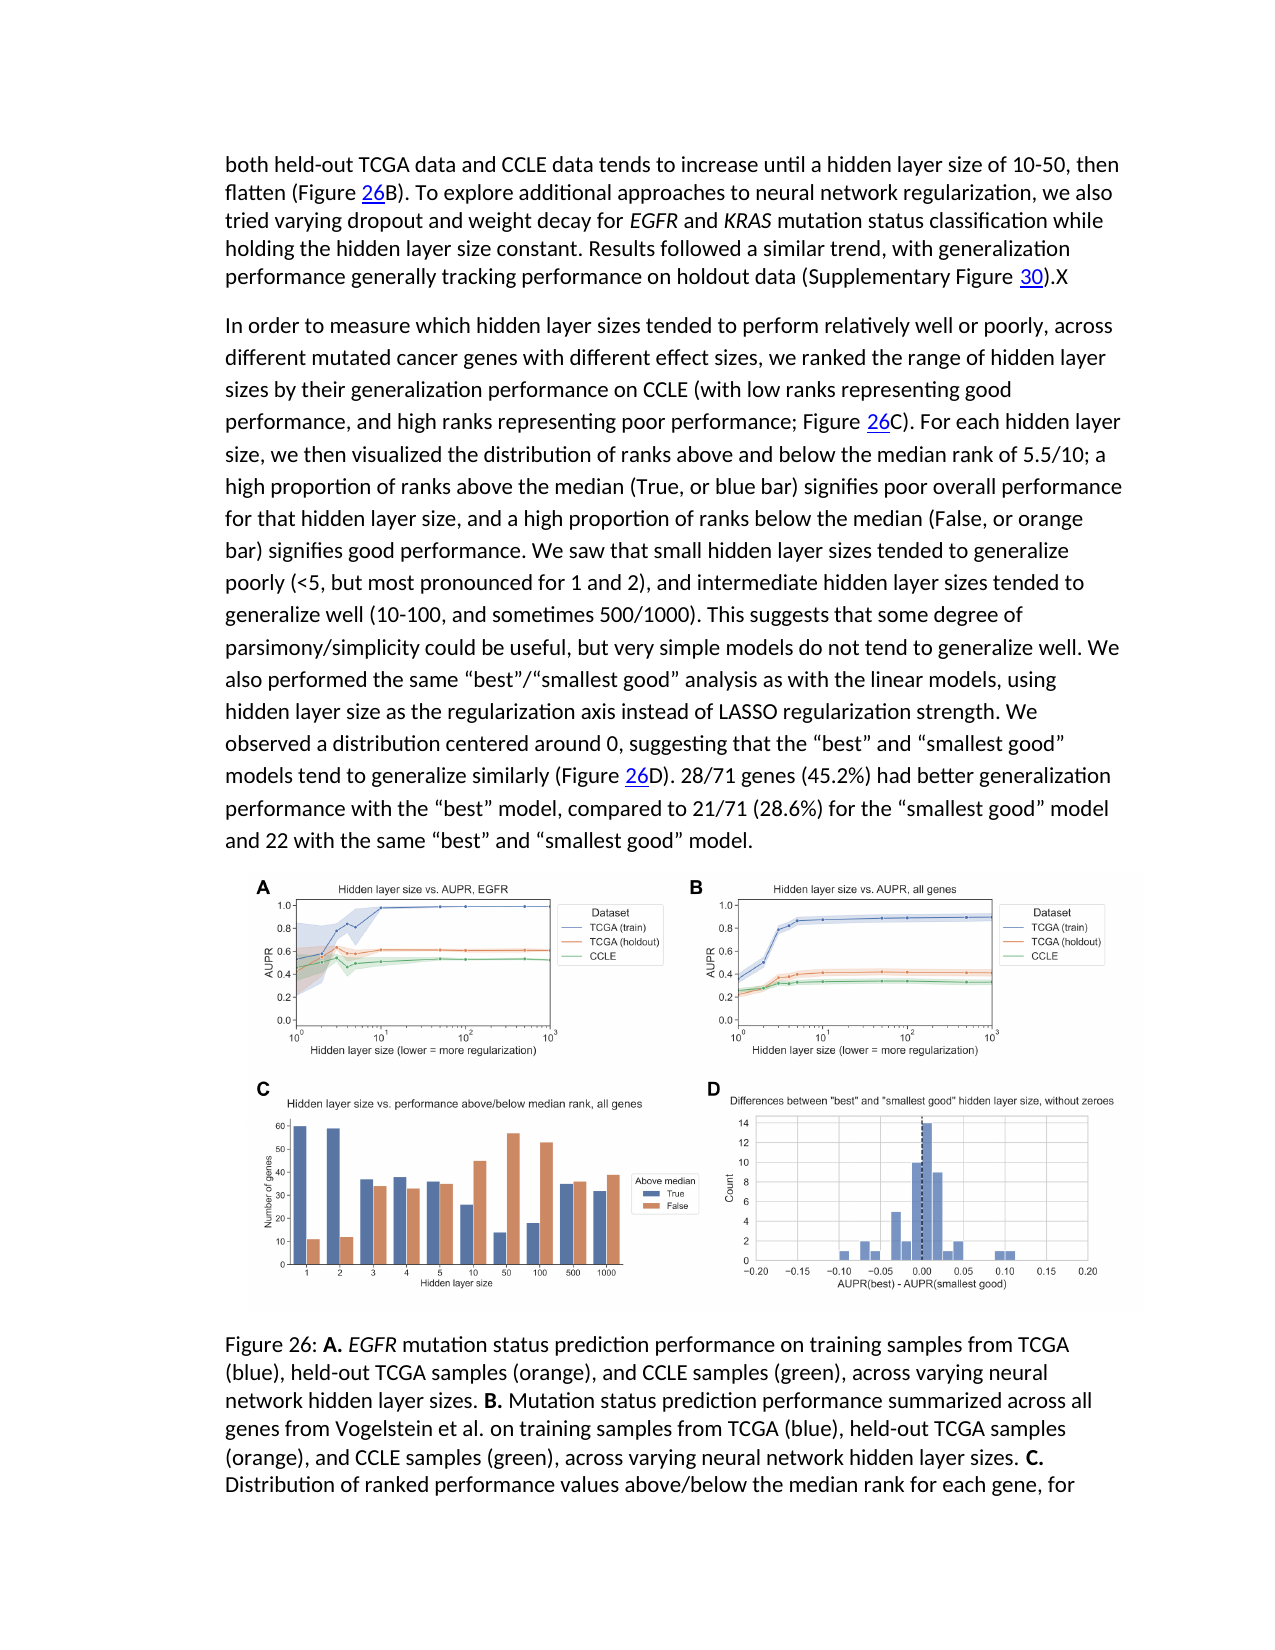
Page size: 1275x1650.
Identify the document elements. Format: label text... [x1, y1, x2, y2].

picture [243, 872, 1144, 1310]
text In order to measure which hidden layer sizes tended to perform relatively well or poorly, across different mutated cancer genes with different effect sizes, we ranked the range of hidden layer sizes by their generalization performance on CCLE (with low ranks representing good performance, and high ranks representing poor performance; Figure 26C). For each hidden layer size, we then visualized the distribution of ranks above and below the median rank of 5.5/10; a high proportion of ranks above the median (True, or blue bar) signifies poor overall performance for that hidden layer size, and a high proportion of ranks below the median (False, or orange bar) signifies good performance. We saw that small hidden layer sizes tended to generalize poorly (<5, but most pronounced for 1 and 2), and intermediate hidden layer sizes tended to generalize well (10-100, and sometimes 500/1000). This suggests that some degree of parsimony/simplicity could be useful, but very simple models do not tend to generalize well. We also performed the same “best”/“smallest good” analysis as with the linear models, using hidden layer size as the regularization axis instead of LASSO regularization strength. We observed a distribution centered around 0, suggesting that the “best” and “smallest good” models tend to generalize similarly (Figure 26D). 28/71 genes (45.2%) had better generalization performance with the “best” model, compared to 21/71 (28.6%) for the “smallest good” model and 22 with the same “best” and “smallest good” model. [225, 311, 1125, 854]
